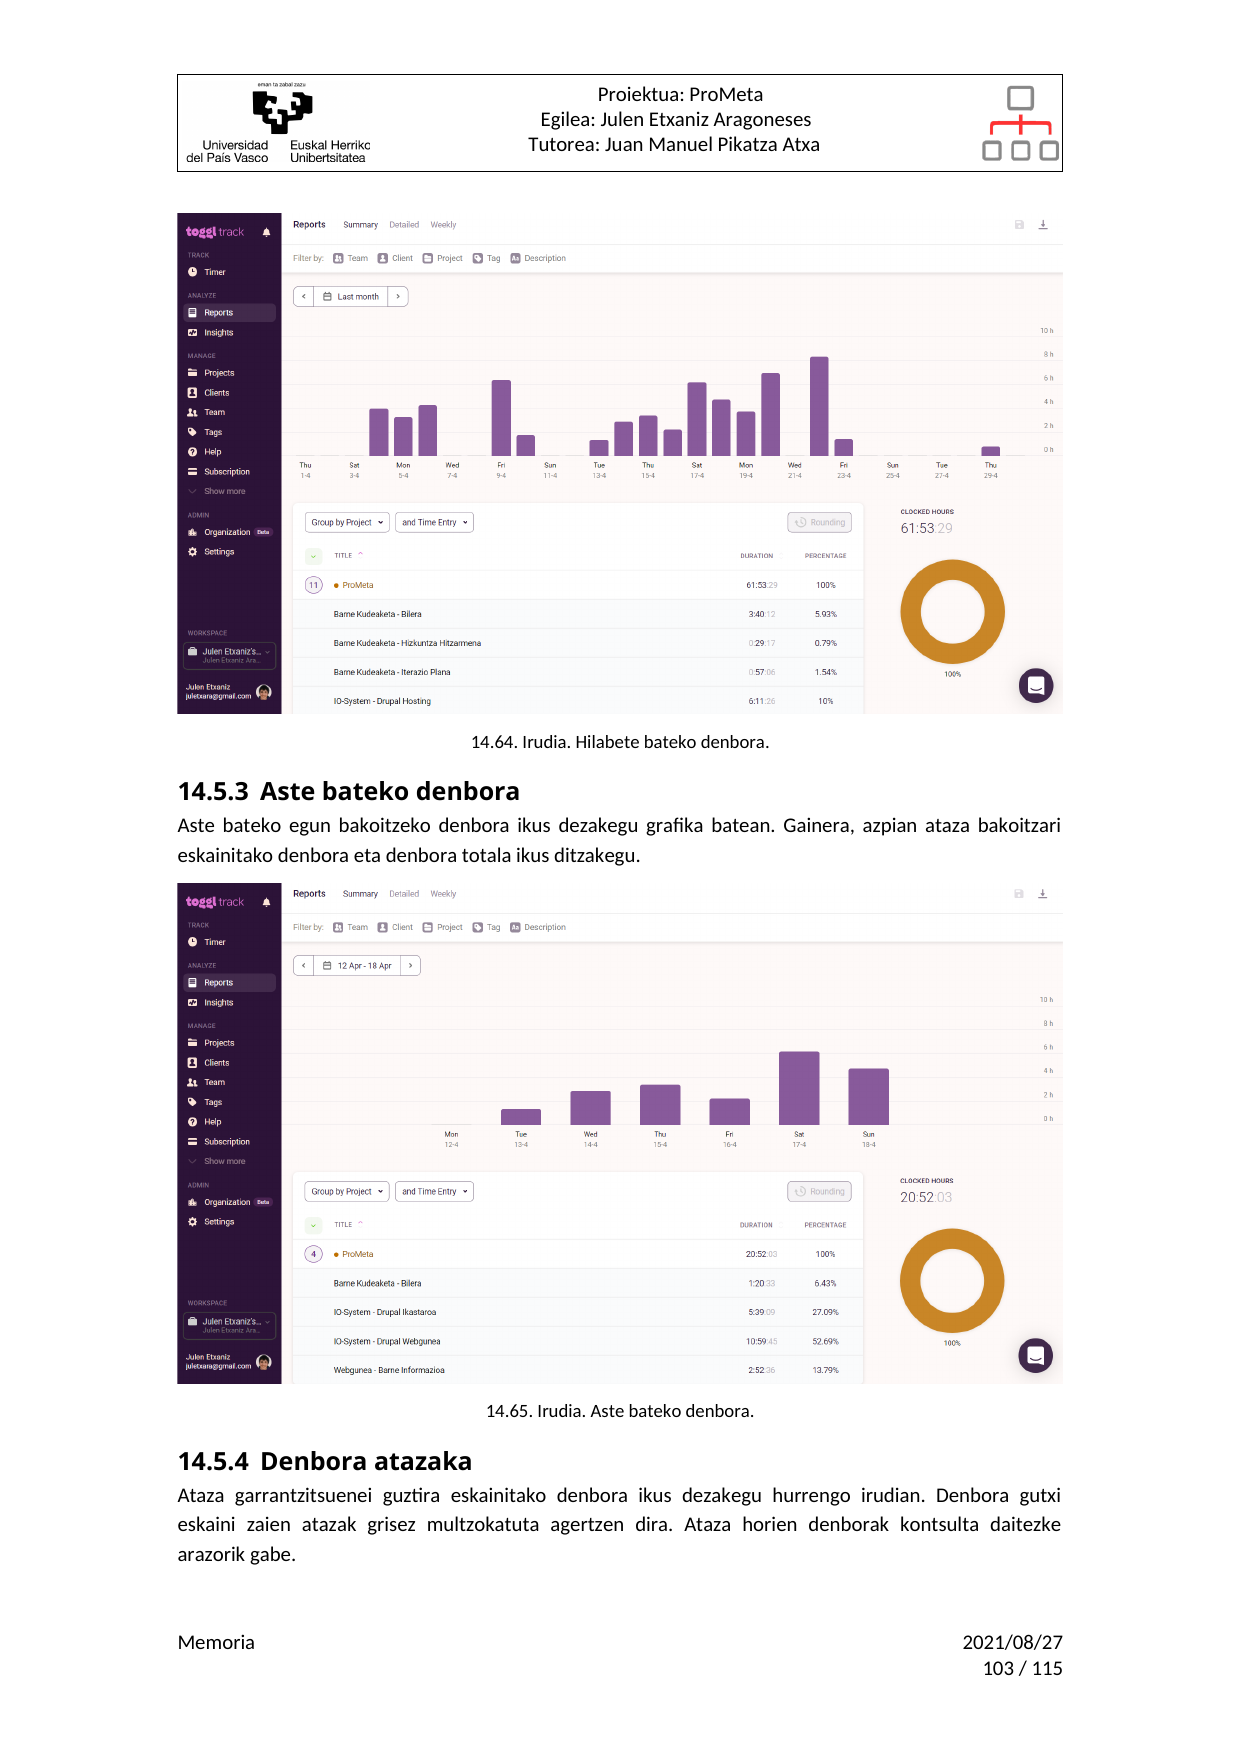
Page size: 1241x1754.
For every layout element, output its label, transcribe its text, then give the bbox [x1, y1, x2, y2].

picture [182, 81, 370, 162]
text Aste bateko egun bakoitzeko denbora ikus dezakegu grafika batean. Gainera, azpian ataza bakoitzari eskainitako denbora eta denbora totala ikus ditzakegu. [177, 813, 1063, 867]
text Ataza garrantzitsuenei guztira eskainitako denbora ikus dezakegu hurrengo irudian. Denbora gutxi eskaini zaien atazak grisez multzokatuta agertzen dira. Ataza horien denborak kontsulta daitezke arazorik gabe. [177, 1482, 1063, 1566]
subtitle Denbora atazaka [177, 1443, 1063, 1477]
picture [978, 80, 1060, 162]
subtitle Aste bateko denbora [177, 773, 1063, 808]
picture [177, 883, 1063, 1384]
picture [177, 213, 1063, 714]
